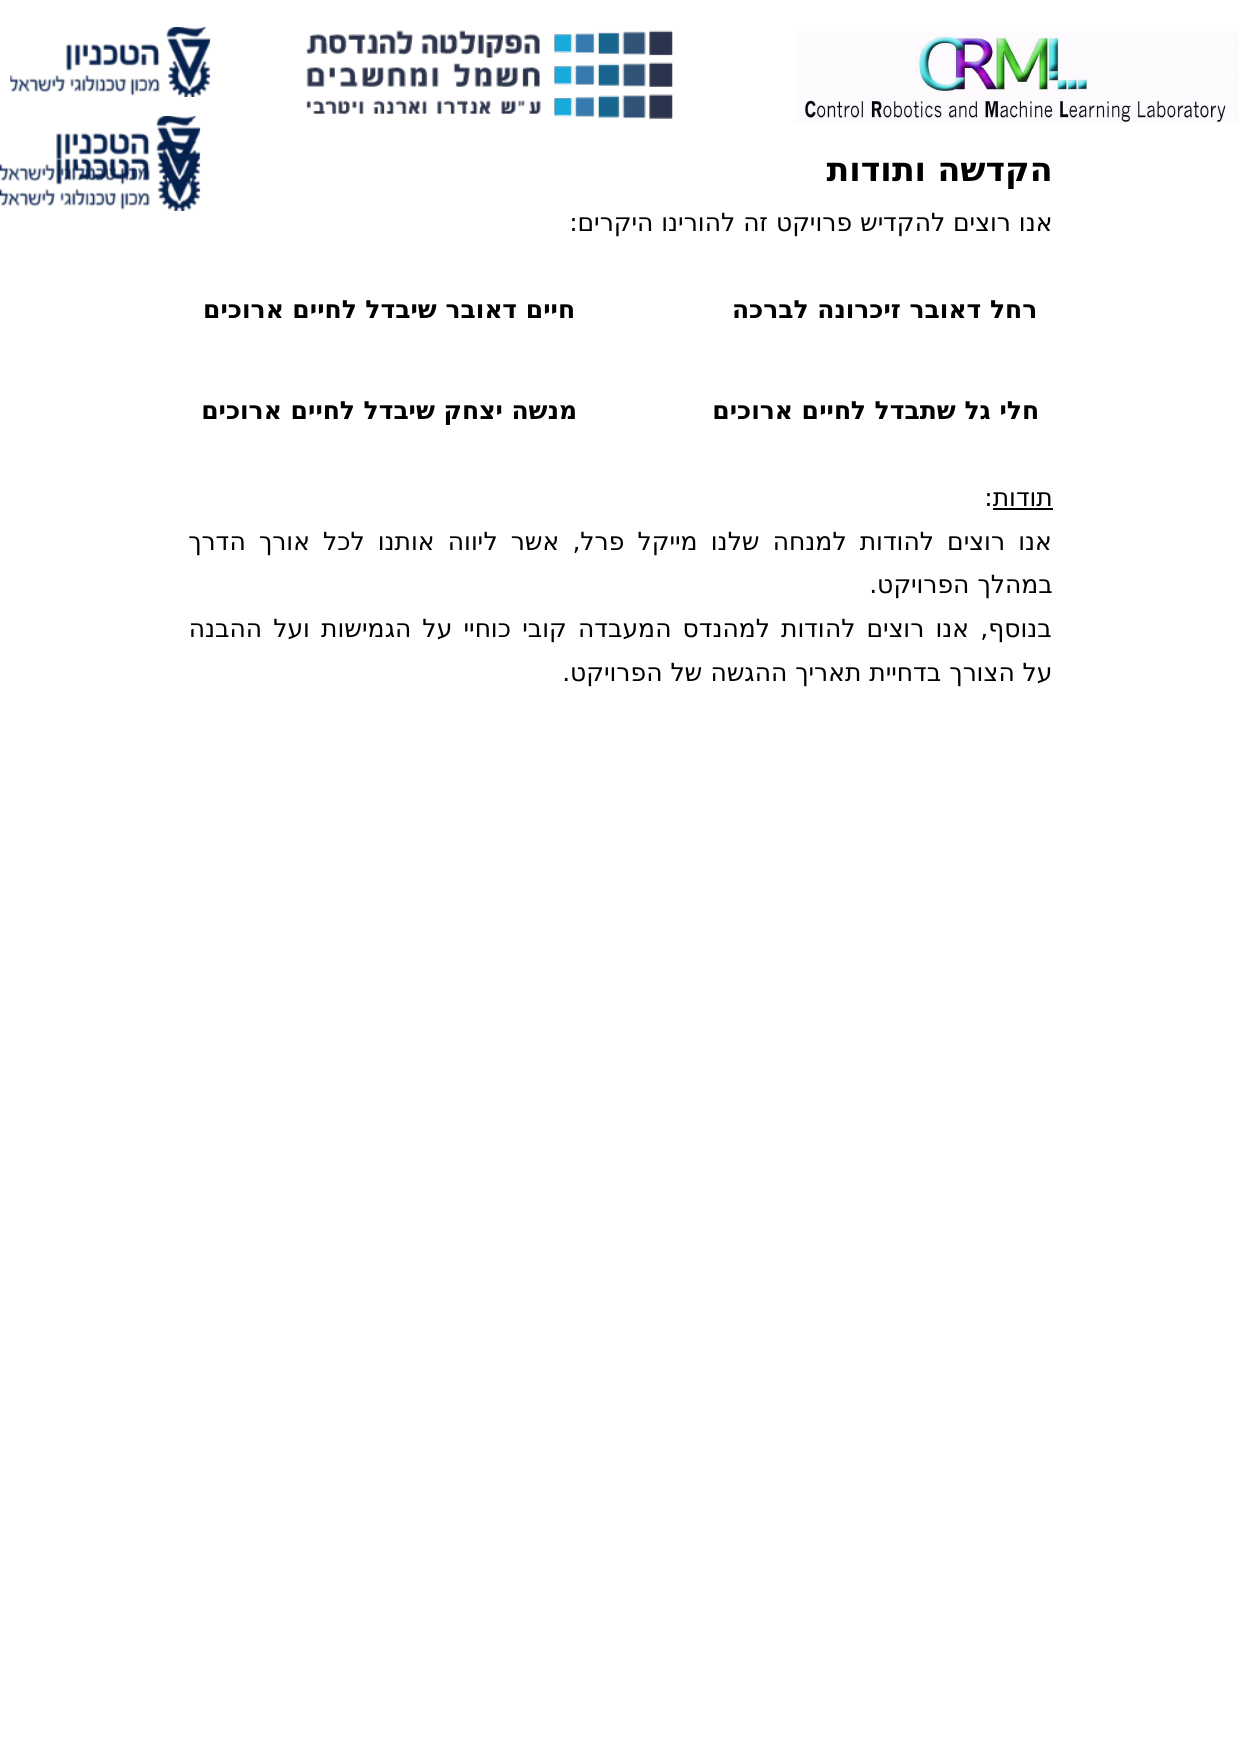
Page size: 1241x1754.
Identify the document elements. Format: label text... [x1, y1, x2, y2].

picture [10, 27, 211, 97]
picture [0, 116, 200, 211]
subtitle הקדשה ותודות [187, 150, 1053, 189]
text חלי גל שתבדל לחיים ארוכים מנשה יצחק שיבדל לחיים ארוכים [187, 396, 1053, 426]
text בנוסף, אנו רוצים להודות למהנדס המעבדה קובי כוחיי על הגמישות ועל ההבנה על הצורך בדחיית תאריך ההגשה של הפרויקט. [187, 614, 1053, 687]
text רחל דאובר זיכרונה לברכה חיים דאובר שיבדל לחיים ארוכים [187, 295, 1053, 324]
text תודות: [187, 483, 1053, 512]
text אנו רוצים להקדיש פרויקט זה להורינו היקרים: [187, 208, 1053, 237]
picture [794, 31, 1239, 123]
picture [300, 27, 673, 121]
text אנו רוצים להודות למנחה שלנו מייקל פרל, אשר ליווה אותנו לכל אורך הדרך במהלך הפרויקט. [187, 527, 1053, 600]
